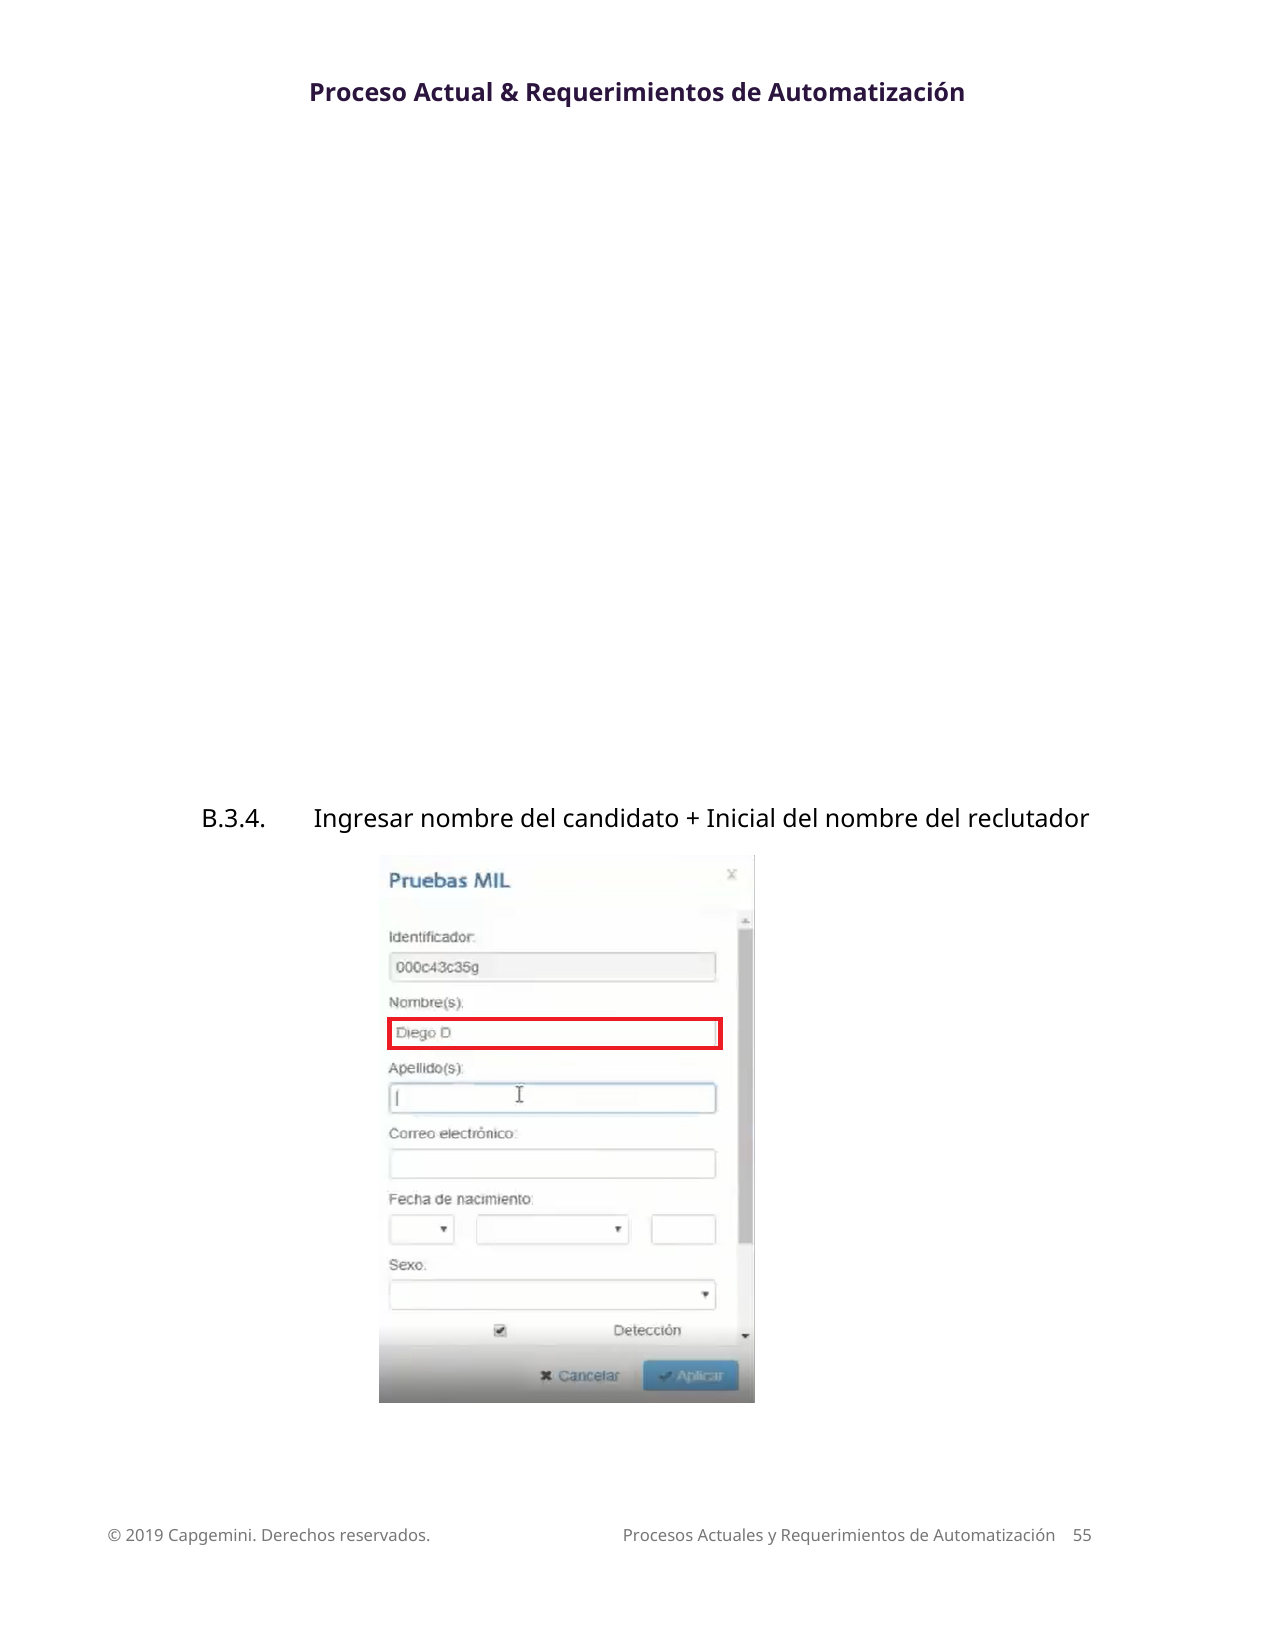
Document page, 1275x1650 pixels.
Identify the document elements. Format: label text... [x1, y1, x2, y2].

picture [379, 855, 755, 1403]
list Ingresar nombre del candidato + Inicial del nombre del reclutador [201, 800, 1186, 834]
